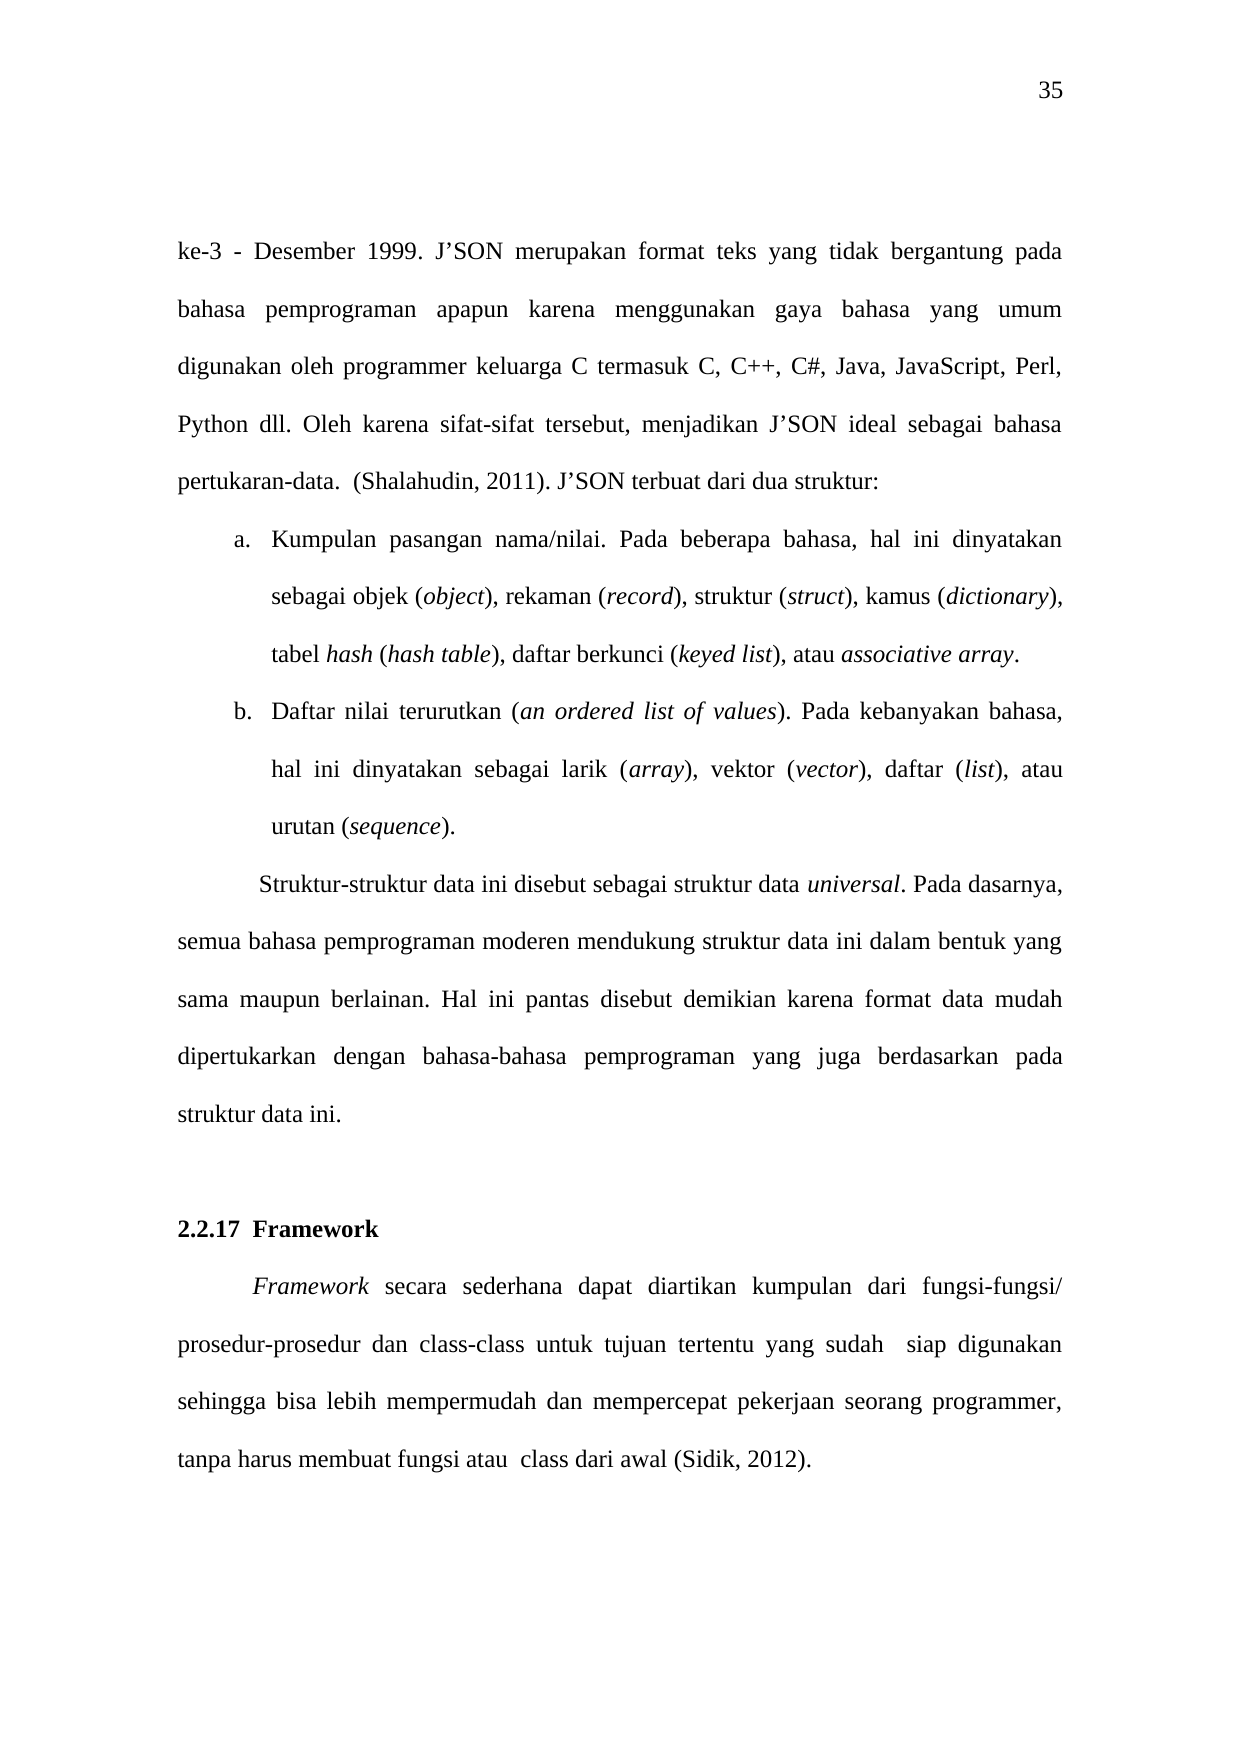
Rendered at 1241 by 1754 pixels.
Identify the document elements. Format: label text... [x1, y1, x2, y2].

subtitle Framework [177, 1214, 1063, 1242]
list Daftar nilai terurutkan (an ordered list of values). Pada kebanyakan bahasa, hal ini dinyatakan sebagai larik (array), vektor (vector), daftar (list), atau urutan (sequence). [233, 696, 1063, 840]
list Struktur-struktur data ini disebut sebagai struktur data universal. Pada dasarnya, semua bahasa pemprograman moderen mendukung struktur data ini dalam bentuk yang sama maupun berlainan. Hal ini pantas disebut demikian karena format data mudah dipertukarkan dengan bahasa-bahasa pemprograman yang juga berdasarkan pada struktur data ini. [177, 869, 1063, 1127]
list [177, 236, 1063, 495]
list Kumpulan pasangan nama/nilai. Pada beberapa bahasa, hal ini dinyatakan sebagai objek (object), rekaman (record), struktur (struct), kamus (dictionary), tabel hash (hash table), daftar berkunci (keyed list), atau associative array. [233, 524, 1063, 667]
list Framework secara sederhana dapat diartikan kumpulan dari fungsi-fungsi/ prosedur-prosedur dan class-class untuk tujuan tertentu yang sudah siap digunakan sehingga bisa lebih mempermudah dan mempercepat pekerjaan seorang programmer, tanpa harus membuat fungsi atau class dari awal . [177, 1271, 1063, 1472]
